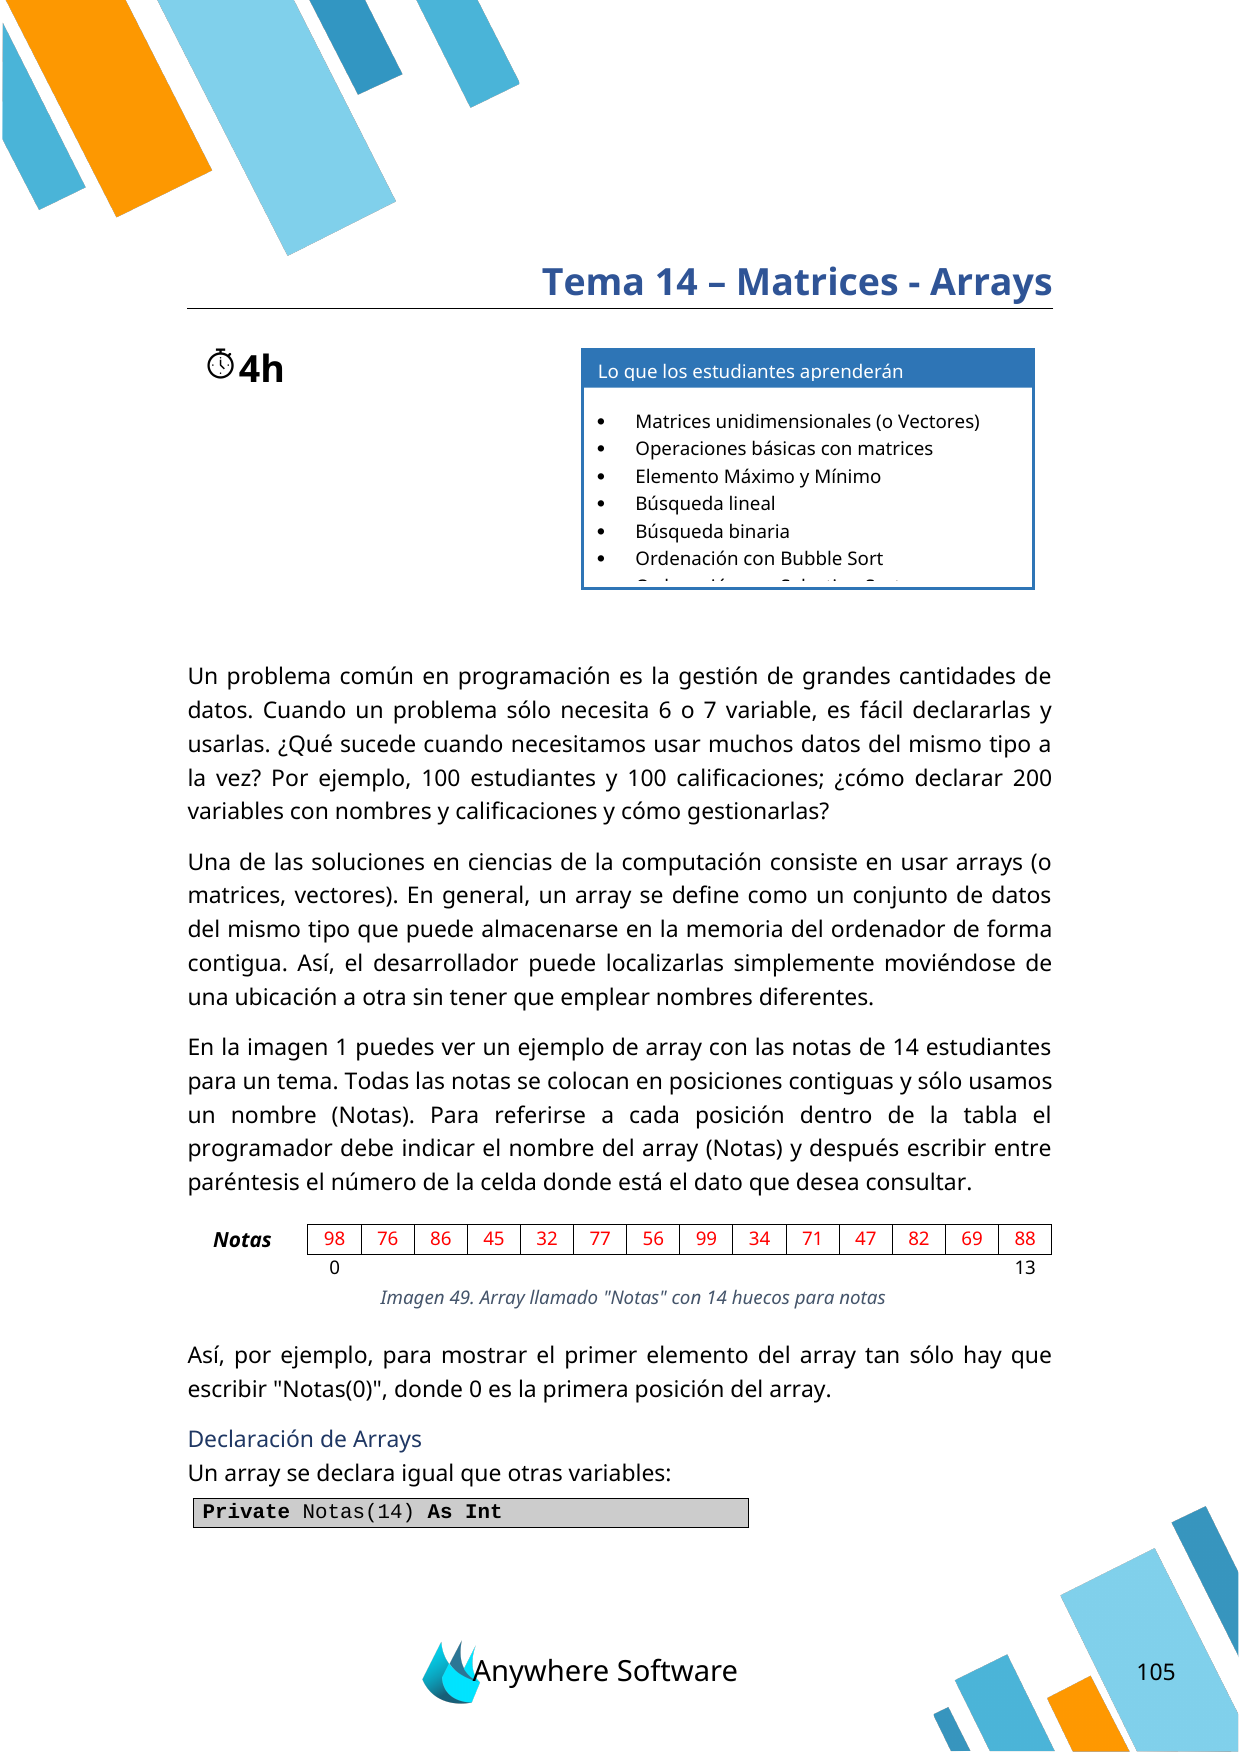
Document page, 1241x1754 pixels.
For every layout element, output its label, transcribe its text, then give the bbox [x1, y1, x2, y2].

picture [2, 0, 520, 256]
picture [202, 345, 239, 382]
text Una de las soluciones en ciencias de la computación consiste en usar arrays (o matrices, vectores). En general, un array se define como un conjunto de datos del mismo tipo que puede almacenarse en la memoria del ordenador de forma contigua. Así, el desarrollador puede localizarlas simplemente moviéndose de una ubicación a otra sin tener que emplear nombres diferentes. [187, 846, 1053, 1012]
text Un problema común en programación es la gestión de grandes cantidades de datos. Cuando un problema sólo necesita 6 o 7 variable, es fácil declararlas y usarlas. ¿Qué sucede cuando necesitamos usar muchos datos del mismo tipo a la vez? Por ejemplo, 100 estudiantes y 100 calificaciones; ¿cómo declarar 200 variables con nombres y calificaciones y cómo gestionarlas? [187, 660, 1053, 827]
subtitle Tema 14 – Matrices - Arrays [187, 255, 1053, 308]
picture [422, 1640, 481, 1704]
text Un array se declara igual que otras variables: [187, 1457, 1053, 1488]
picture [933, 1506, 1239, 1752]
subtitle Declaración de Arrays [187, 1423, 1053, 1454]
text Así, por ejemplo, para mostrar el primer elemento del array tan sólo hay que escribir "Notas(0)", donde 0 es la primera posición del array. [187, 1339, 1053, 1404]
text En la imagen 1 puedes ver un ejemplo de array con las notas de 14 estudiantes para un tema. Todas las notas se colocan en posiciones contiguas y sólo usamos un nombre (Notas). Para referirse a cada posición dentro de la tabla el programador debe indicar el nombre del array (Notas) y después escribir entre paréntesis el número de la celda donde está el dato que desea consultar. [187, 1031, 1053, 1197]
